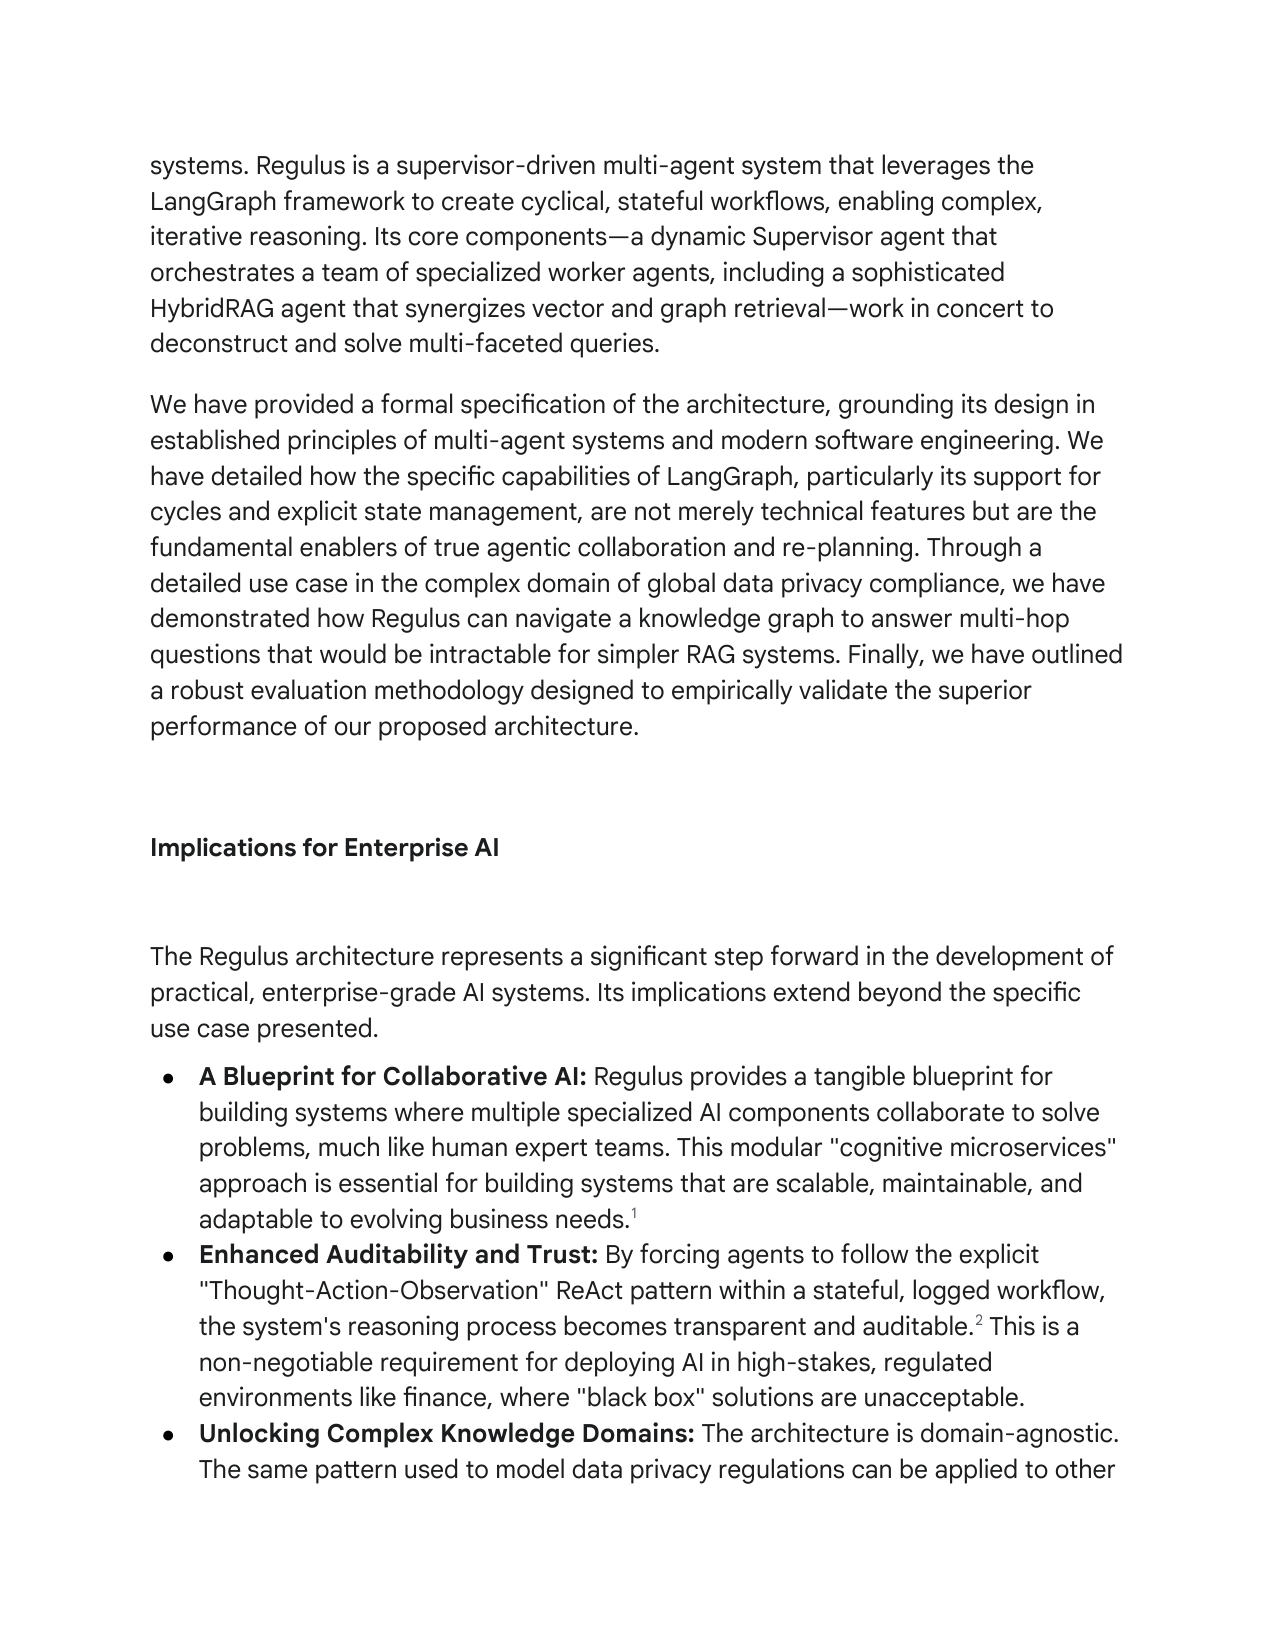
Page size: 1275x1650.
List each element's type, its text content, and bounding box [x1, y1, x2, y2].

subtitle Implications for Enterprise AI [150, 832, 1125, 864]
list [161, 1418, 1125, 1485]
text We have provided a formal specification of the architecture, grounding its design in established principles of multi-agent systems and modern software engineering. We have detailed how the specific capabilities of LangGraph, particularly its support for cycles and explicit state management, are not merely technical features but are the fundamental enablers of true agentic collaboration and re-planning. Through a detailed use case in the complex domain of global data privacy compliance, we have demonstrated how Regulus can navigate a knowledge graph to answer multi-hop questions that would be intractable for simpler RAG systems. Finally, we have outlined a robust evaluation methodology designed to empirically validate the superior performance of our proposed architecture. [150, 389, 1125, 742]
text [150, 150, 1125, 360]
list Enhanced Auditability and Trust: By forcing agents to follow the explicit "Thought-Action-Observation" ReAct pattern within a stateful, logged workflow, the system's reasoning process becomes transparent and auditable.2 This is a non-negotiable requirement for deploying AI in high-stakes, regulated environments like finance, where "black box" solutions are unacceptable. [161, 1240, 1125, 1414]
list A Blueprint for Collaborative AI: Regulus provides a tangible blueprint for building systems where multiple specialized AI components collaborate to solve problems, much like human expert teams. This modular "cognitive microservices" approach is essential for building systems that are scalable, maintainable, and adaptable to evolving business needs.1 [161, 1061, 1125, 1235]
text The Regulus architecture represents a significant step forward in the development of practical, enterprise-grade AI systems. Its implications extend beyond the specific use case presented. [150, 941, 1125, 1044]
